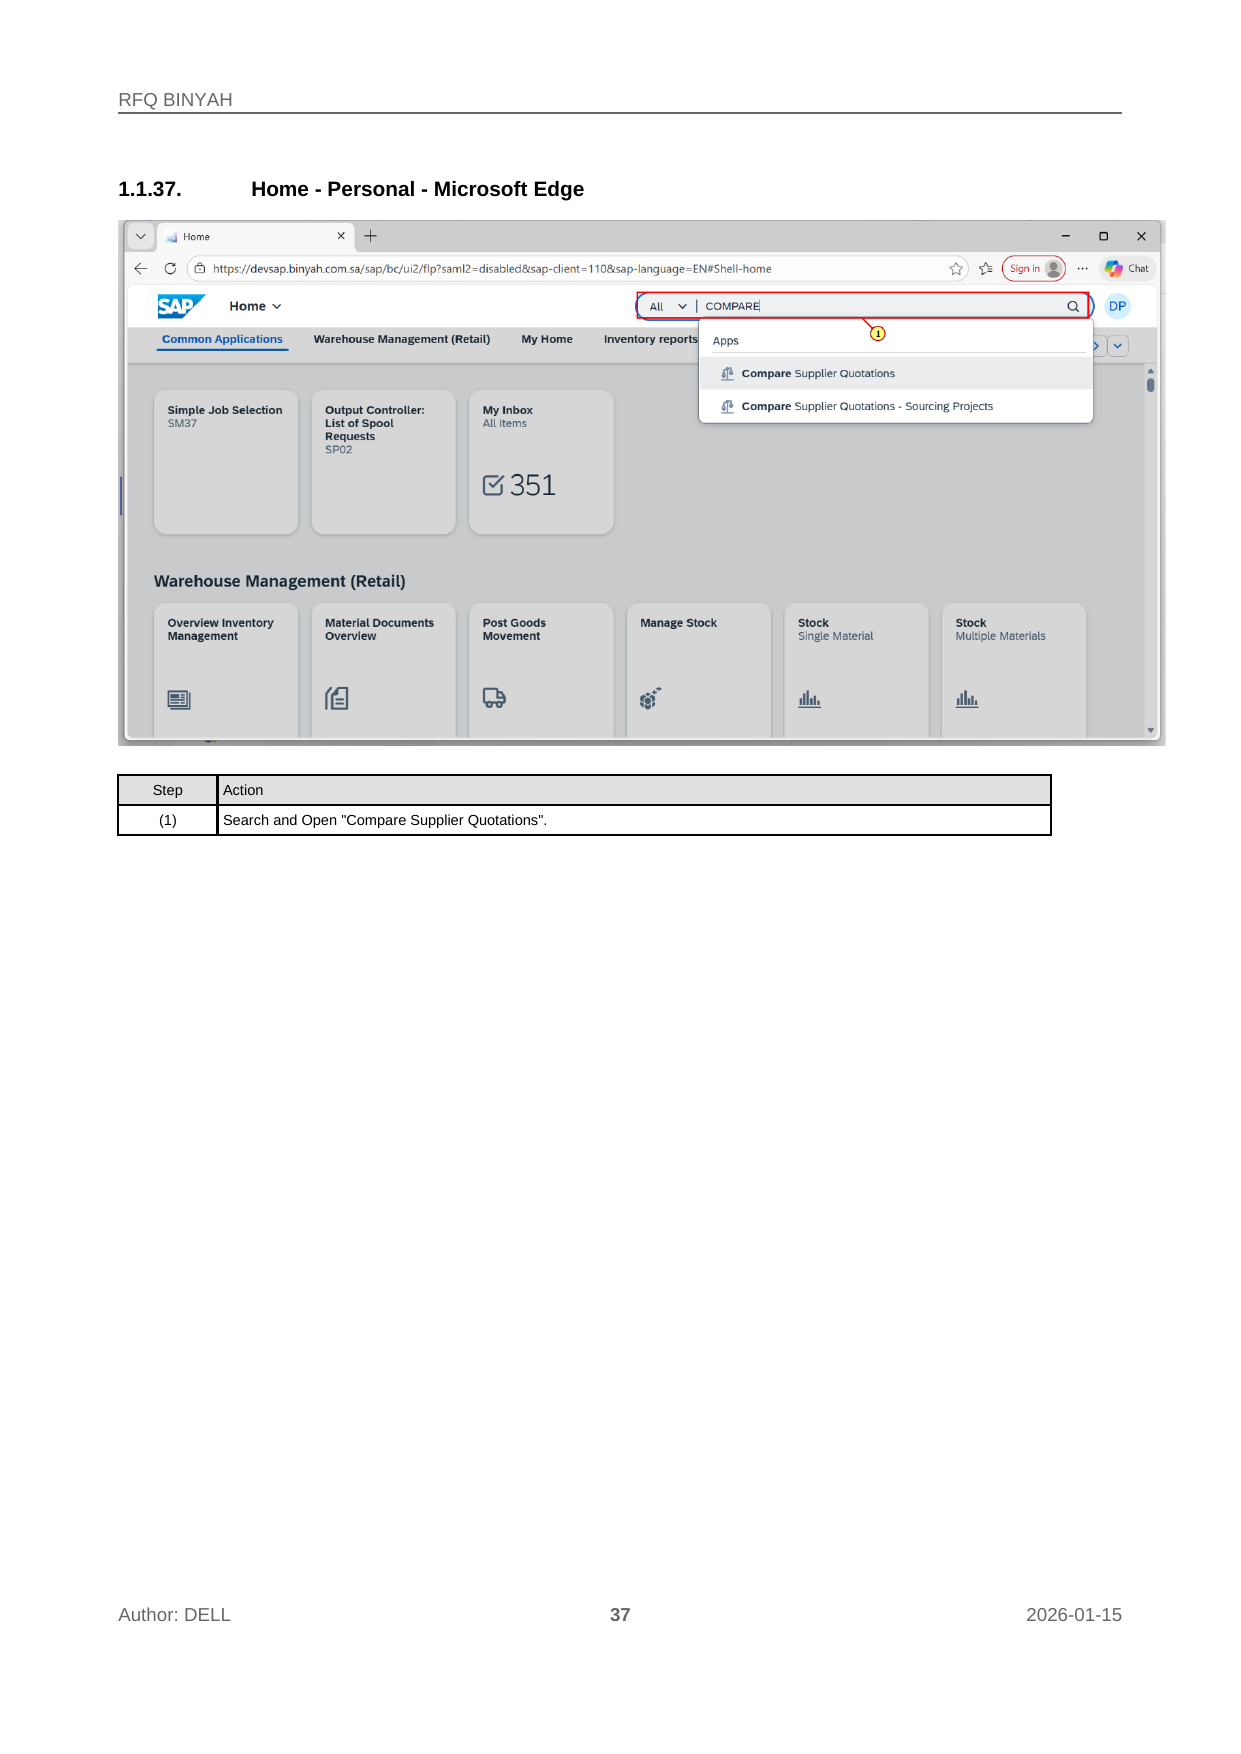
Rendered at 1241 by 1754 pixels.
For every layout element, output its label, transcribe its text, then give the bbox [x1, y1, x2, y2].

table_header Action [219, 776, 1050, 804]
table_cell (1) [119, 806, 216, 834]
text Home - Personal - Microsoft​ Edge [118, 177, 1122, 201]
table_cell Search and Open "Compare Supplier Quotations". [219, 806, 1050, 834]
picture [118, 220, 1166, 746]
table_header Step [119, 776, 216, 804]
